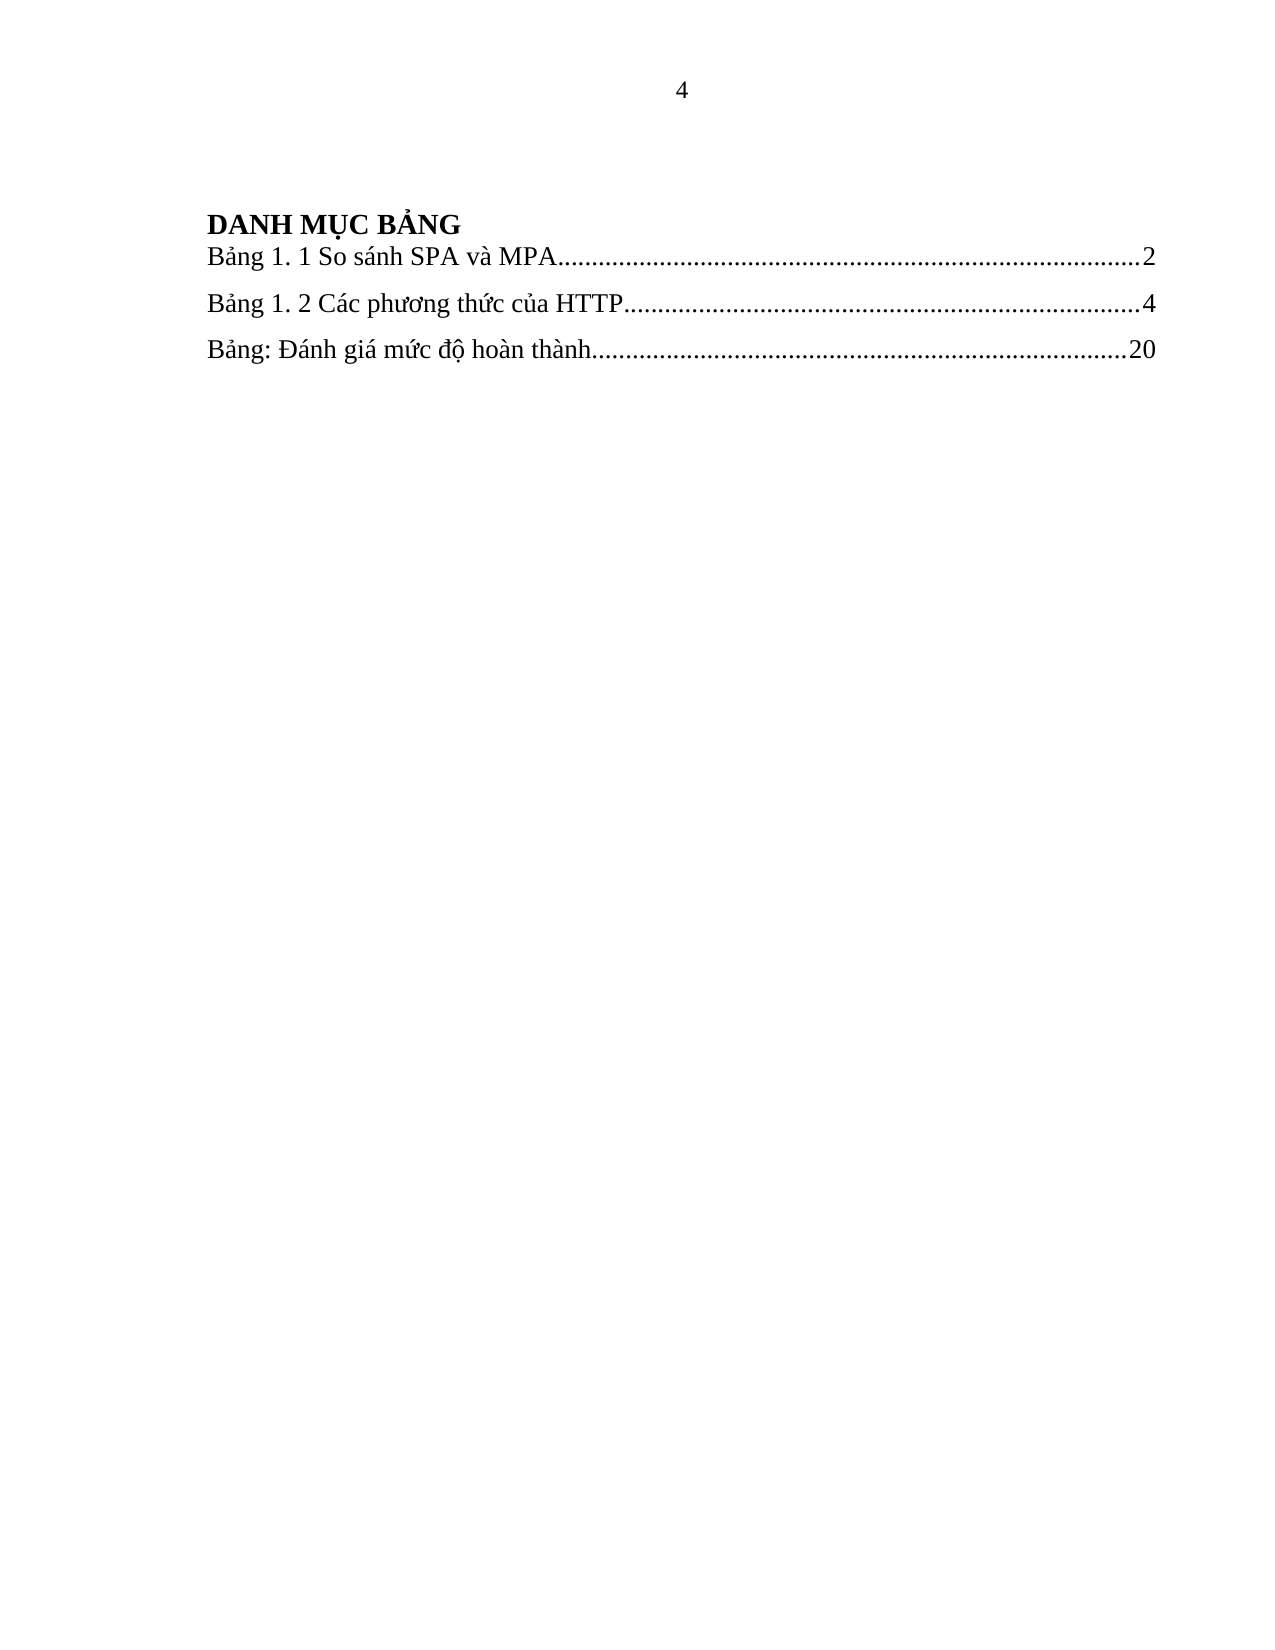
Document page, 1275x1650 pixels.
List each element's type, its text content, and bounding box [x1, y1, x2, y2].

text Bảng 1. 1 So sánh SPA và MPA 2 [207, 240, 1157, 271]
text Bảng: Đánh giá mức độ hoàn thành 20 [207, 334, 1157, 365]
text Bảng 1. 2 Các phương thức của HTTP 4 [207, 287, 1157, 318]
text DANH MỤC BẢNG [207, 207, 1157, 240]
